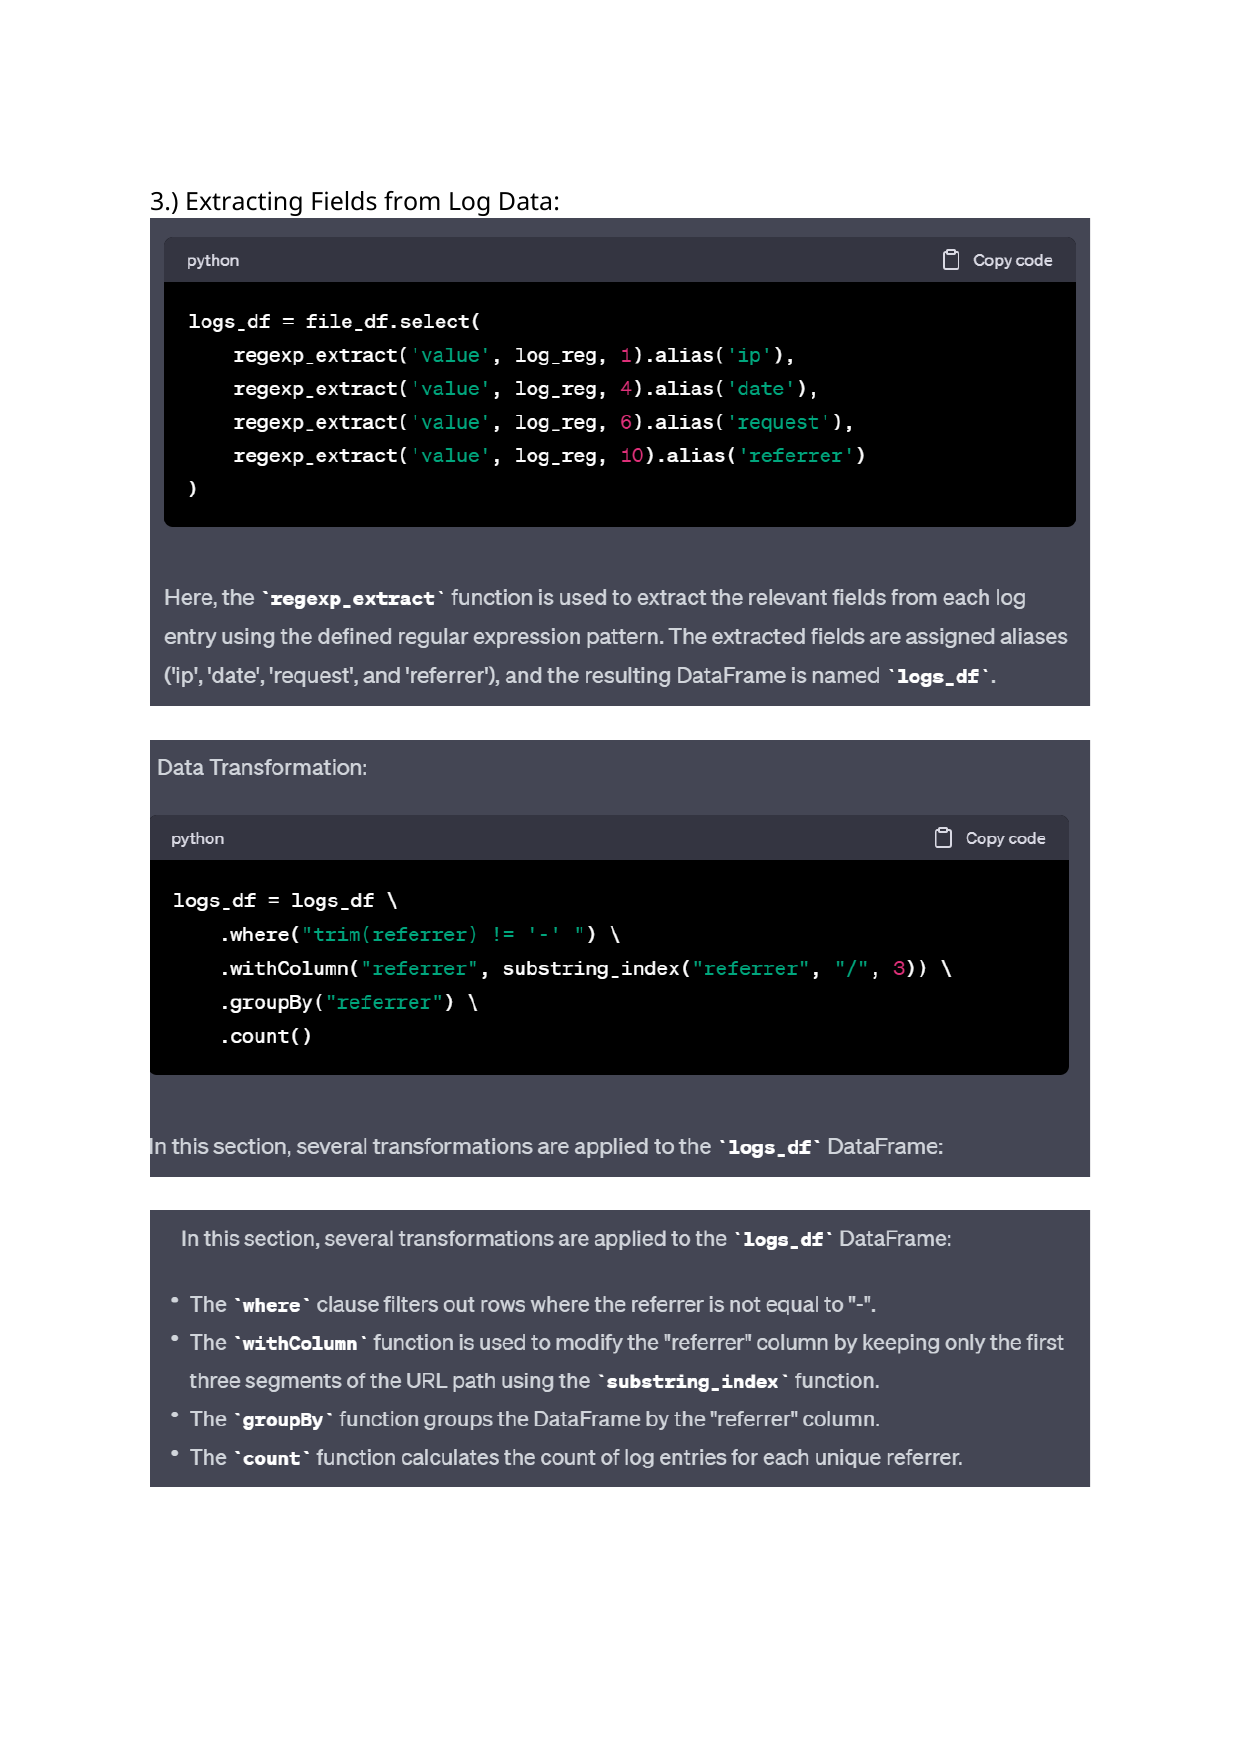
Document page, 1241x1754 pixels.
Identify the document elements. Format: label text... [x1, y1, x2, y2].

picture [150, 1210, 1091, 1487]
picture [150, 218, 1091, 706]
picture [150, 740, 1091, 1177]
text 3.) Extracting Fields from Log Data: [150, 184, 1090, 218]
